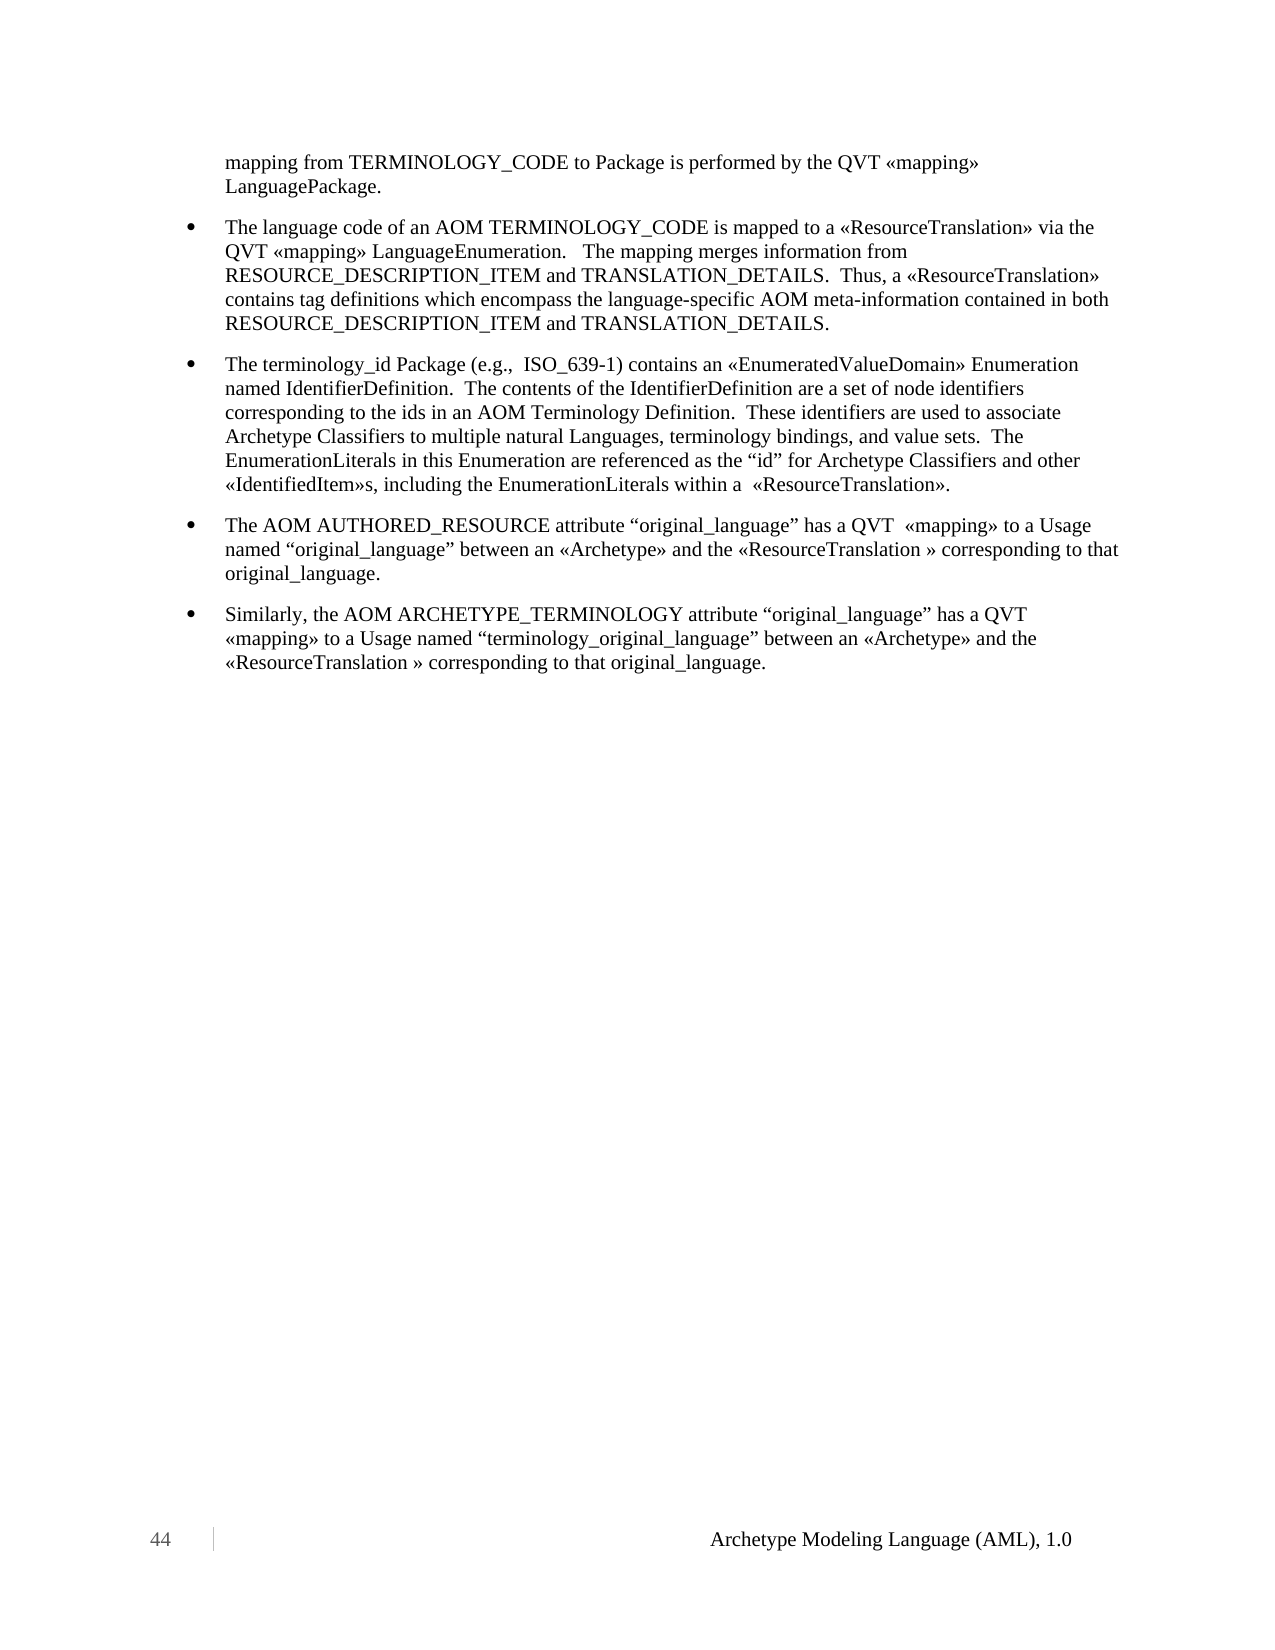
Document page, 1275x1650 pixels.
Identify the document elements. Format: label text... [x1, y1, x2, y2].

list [187, 150, 1125, 198]
list The language code of an AOM TERMINOLOGY_CODE is mapped to a «ResourceTranslation» via the QVT «mapping» LanguageEnumeration. The mapping merges information from RESOURCE_DESCRIPTION_ITEM and TRANSLATION_DETAILS. Thus, a «ResourceTranslation» contains tag definitions which encompass the language-specific AOM meta-information contained in both RESOURCE_DESCRIPTION_ITEM and TRANSLATION_DETAILS. [187, 215, 1125, 335]
list The terminology_id Package (e.g., ISO_639-1) contains an «EnumeratedValueDomain» Enumeration named IdentifierDefinition. The contents of the IdentifierDefinition are a set of node identifiers corresponding to the ids in an AOM Terminology Definition. These identifiers are used to associate Archetype Classifiers to multiple natural Languages, terminology bindings, and value sets. The EnumerationLiterals in this Enumeration are referenced as the “id” for Archetype Classifiers and other «IdentifiedItem»s, including the EnumerationLiterals within a «ResourceTranslation». [187, 352, 1125, 496]
list The AOM AUTHORED_RESOURCE attribute “original_language” has a QVT «mapping» to a Usage named “original_language” between an «Archetype» and the «ResourceTranslation » corresponding to that original_language. [187, 513, 1125, 585]
list Similarly, the AOM ARCHETYPE_TERMINOLOGY attribute “original_language” has a QVT «mapping» to a Usage named “terminology_original_language” between an «Archetype» and the «ResourceTranslation » corresponding to that original_language. [187, 602, 1125, 674]
